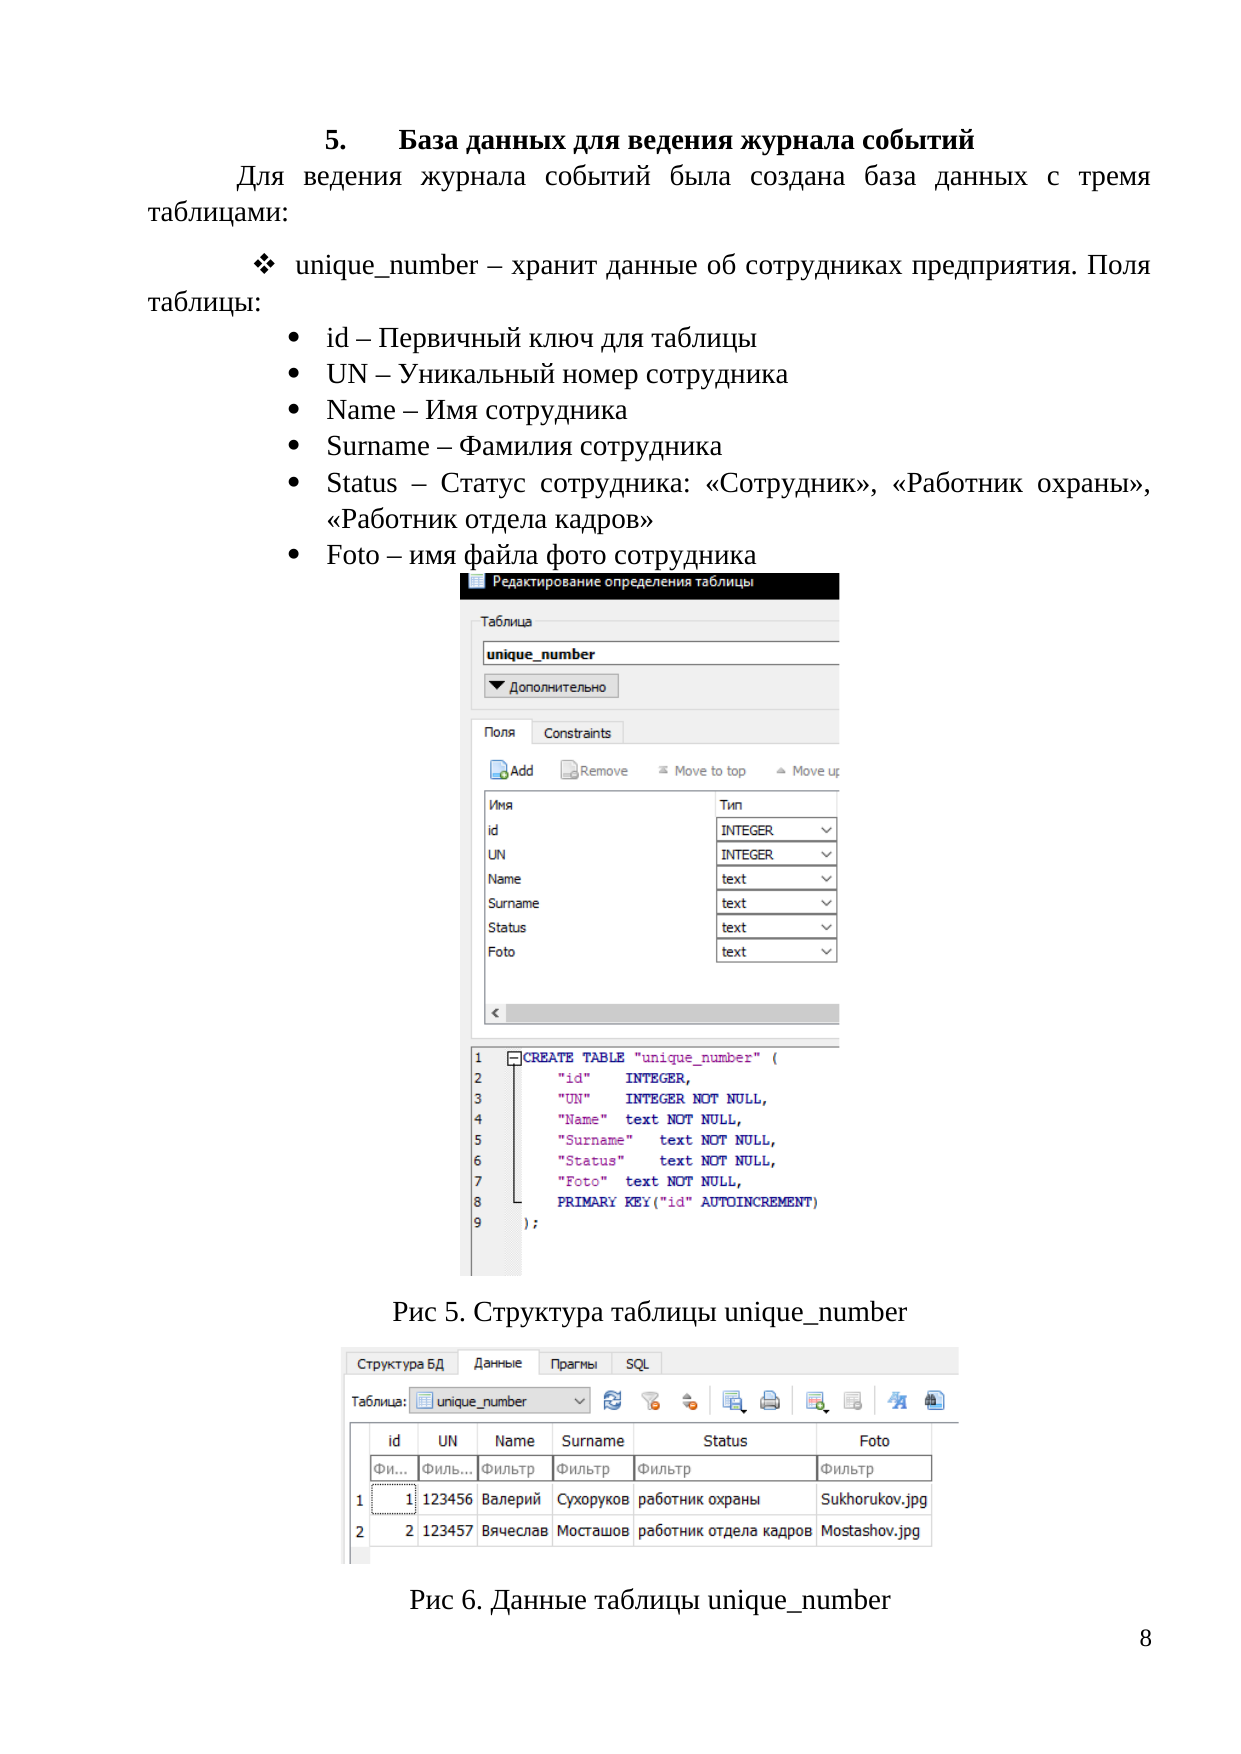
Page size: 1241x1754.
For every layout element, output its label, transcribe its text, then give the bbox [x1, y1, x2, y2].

text Рис 5. Структура таблицы unique_number [148, 1294, 1152, 1328]
subtitle База данных для ведения журнала событий [148, 122, 1152, 156]
list Surname – Фамилия сотрудника [289, 428, 1152, 462]
list id – Первичный ключ для таблицы [289, 320, 1152, 353]
picture [460, 573, 840, 1276]
text Для ведения журнала событий была создана база данных с тремя таблицами: [148, 158, 1152, 228]
list Foto – имя файла фото сотрудника [289, 537, 1152, 571]
list UN – Уникальный номер сотрудника [289, 356, 1152, 390]
text Рис 6. Данные таблицы unique_number [148, 1582, 1152, 1616]
list Status – Статус сотрудника: «Сотрудник», «Работник охраны», «Работник отдела кадров» [289, 465, 1152, 534]
list Name – Имя сотрудника [289, 392, 1152, 426]
picture [340, 1347, 959, 1564]
list unique_number – хранит данные об сотрудниках предприятия. Поля таблицы: [148, 247, 1152, 317]
